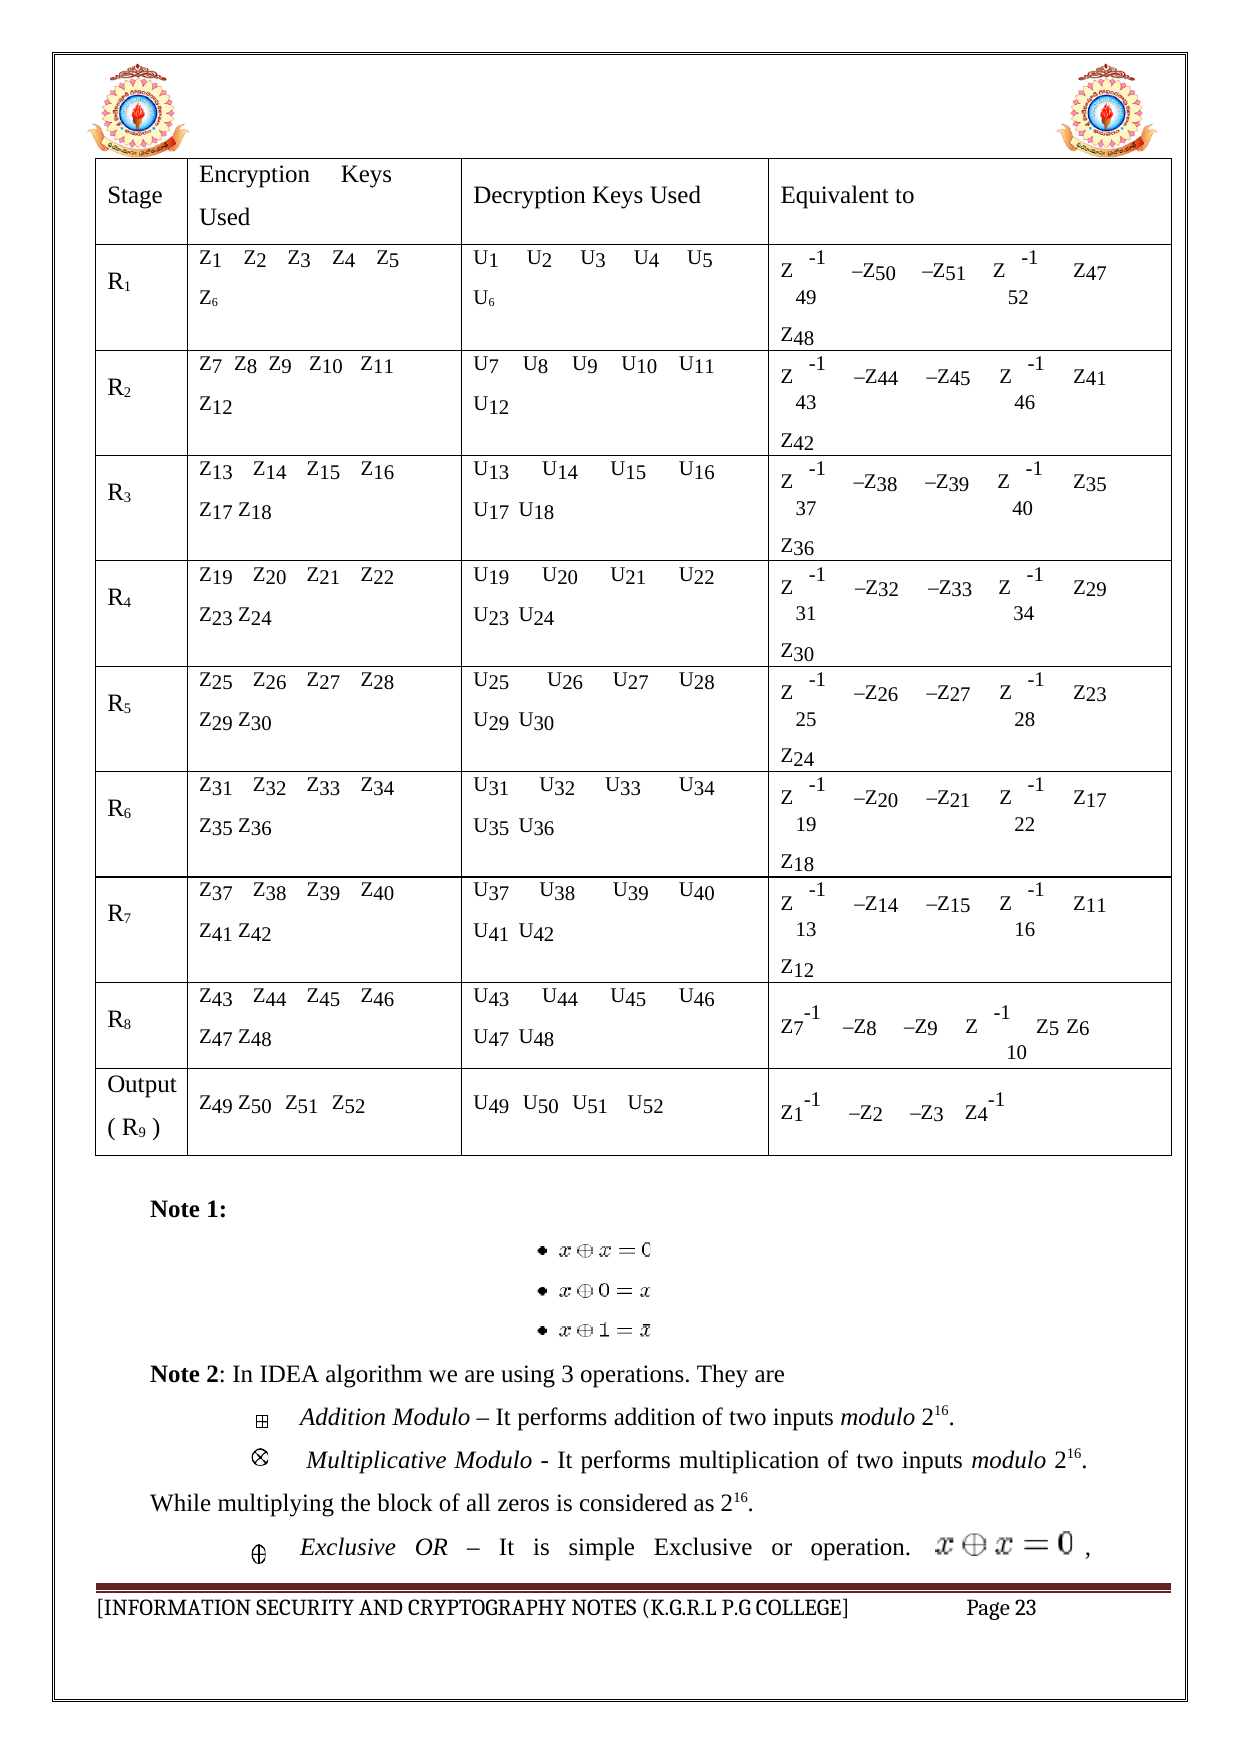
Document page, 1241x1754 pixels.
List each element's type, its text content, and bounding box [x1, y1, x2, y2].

table_cell U19 U20 U21 U22 U23 U24 [462, 561, 768, 666]
table_cell Z -1 –Z14 –Z15 Z -1 Z11 13 16 Z12 [769, 878, 1171, 982]
table_cell Z25 Z26 Z27 Z28 Z29 Z30 [188, 667, 461, 771]
subtitle Note 1: [150, 1194, 1171, 1222]
table_cell U49 U50 U51 U52 [462, 1069, 768, 1154]
table_cell U37 U38 U39 U40 U41 U42 [462, 878, 768, 982]
table_header Equivalent to [769, 159, 1171, 244]
table_cell Z31 Z32 Z33 Z34 Z35 Z36 [188, 772, 461, 876]
table_cell Z -1 –Z32 –Z33 Z -1 Z29 31 34 Z30 [769, 561, 1171, 666]
table_cell R6 [96, 772, 187, 876]
table_header Stage [96, 159, 187, 244]
table_cell U25 U26 U27 U28 U29 U30 [462, 667, 768, 771]
table_cell R1 [96, 245, 187, 349]
text Addition Modulo – It performs addition of two inputs modulo 216. [300, 1402, 1171, 1431]
table_cell R4 [96, 561, 187, 666]
table_cell Z -1 –Z38 –Z39 Z -1 Z35 37 40 Z36 [769, 456, 1171, 560]
table_cell Output ( R9 ) [96, 1069, 187, 1154]
table_cell U43 U44 U45 U46 U47 U48 [462, 983, 768, 1068]
table_cell Z1 Z2 Z3 Z4 Z5 Z6 [188, 245, 461, 349]
table_cell R2 [96, 351, 187, 455]
text While multiplying the block of all zeros is considered as 216. [150, 1488, 1171, 1517]
text Exclusive OR – It is simple Exclusive or operation. , [300, 1532, 1171, 1561]
table_cell R8 [96, 983, 187, 1068]
text Multiplicative Modulo - It performs multiplication of two inputs modulo 216. [306, 1445, 1171, 1474]
table_cell Z7 Z8 Z9 Z10 Z11 Z12 [188, 351, 461, 455]
table_cell U1 U2 U3 U4 U5 U6 [462, 245, 768, 349]
table_cell R5 [96, 667, 187, 771]
table_cell Z -1 –Z44 –Z45 Z -1 Z41 43 46 Z42 [769, 351, 1171, 455]
table_cell Z37 Z38 Z39 Z40 Z41 Z42 [188, 878, 461, 982]
table_cell Z -1 –Z26 –Z27 Z -1 Z23 25 28 Z24 [769, 667, 1171, 771]
picture [935, 1531, 1073, 1556]
table_header Decryption Keys Used [462, 159, 768, 244]
text Note 2: In IDEA algorithm we are using 3 operations. They are [150, 1245, 1171, 1388]
table_cell Z -1 –Z50 –Z51 Z -1 Z47 49 52 Z48 [769, 245, 1171, 349]
table_cell Z13 Z14 Z15 Z16 Z17 Z18 [188, 456, 461, 560]
table_header Encryption Keys Used [188, 159, 461, 244]
table_cell R3 [96, 456, 187, 560]
table_cell U7 U8 U9 U10 U11 U12 [462, 351, 768, 455]
table_cell U13 U14 U15 U16 U17 U18 [462, 456, 768, 560]
picture [251, 1448, 269, 1466]
picture [537, 1242, 650, 1337]
picture [1042, 62, 1172, 156]
picture [73, 62, 204, 156]
table_cell Z19 Z20 Z21 Z22 Z23 Z24 [188, 561, 461, 666]
table_cell Z1-1 –Z2 –Z3 Z4-1 [769, 1069, 1171, 1154]
table_cell Z7-1 –Z8 –Z9 Z -1 Z5 Z6 10 [769, 983, 1171, 1068]
table_cell Z43 Z44 Z45 Z46 Z47 Z48 [188, 983, 461, 1068]
table_cell Z49 Z50 Z51 Z52 [188, 1069, 461, 1154]
table_cell Z -1 –Z20 –Z21 Z -1 Z17 19 22 Z18 [769, 772, 1171, 876]
table_cell U31 U32 U33 U34 U35 U36 [462, 772, 768, 876]
table_cell R7 [96, 878, 187, 982]
picture [251, 1544, 266, 1564]
